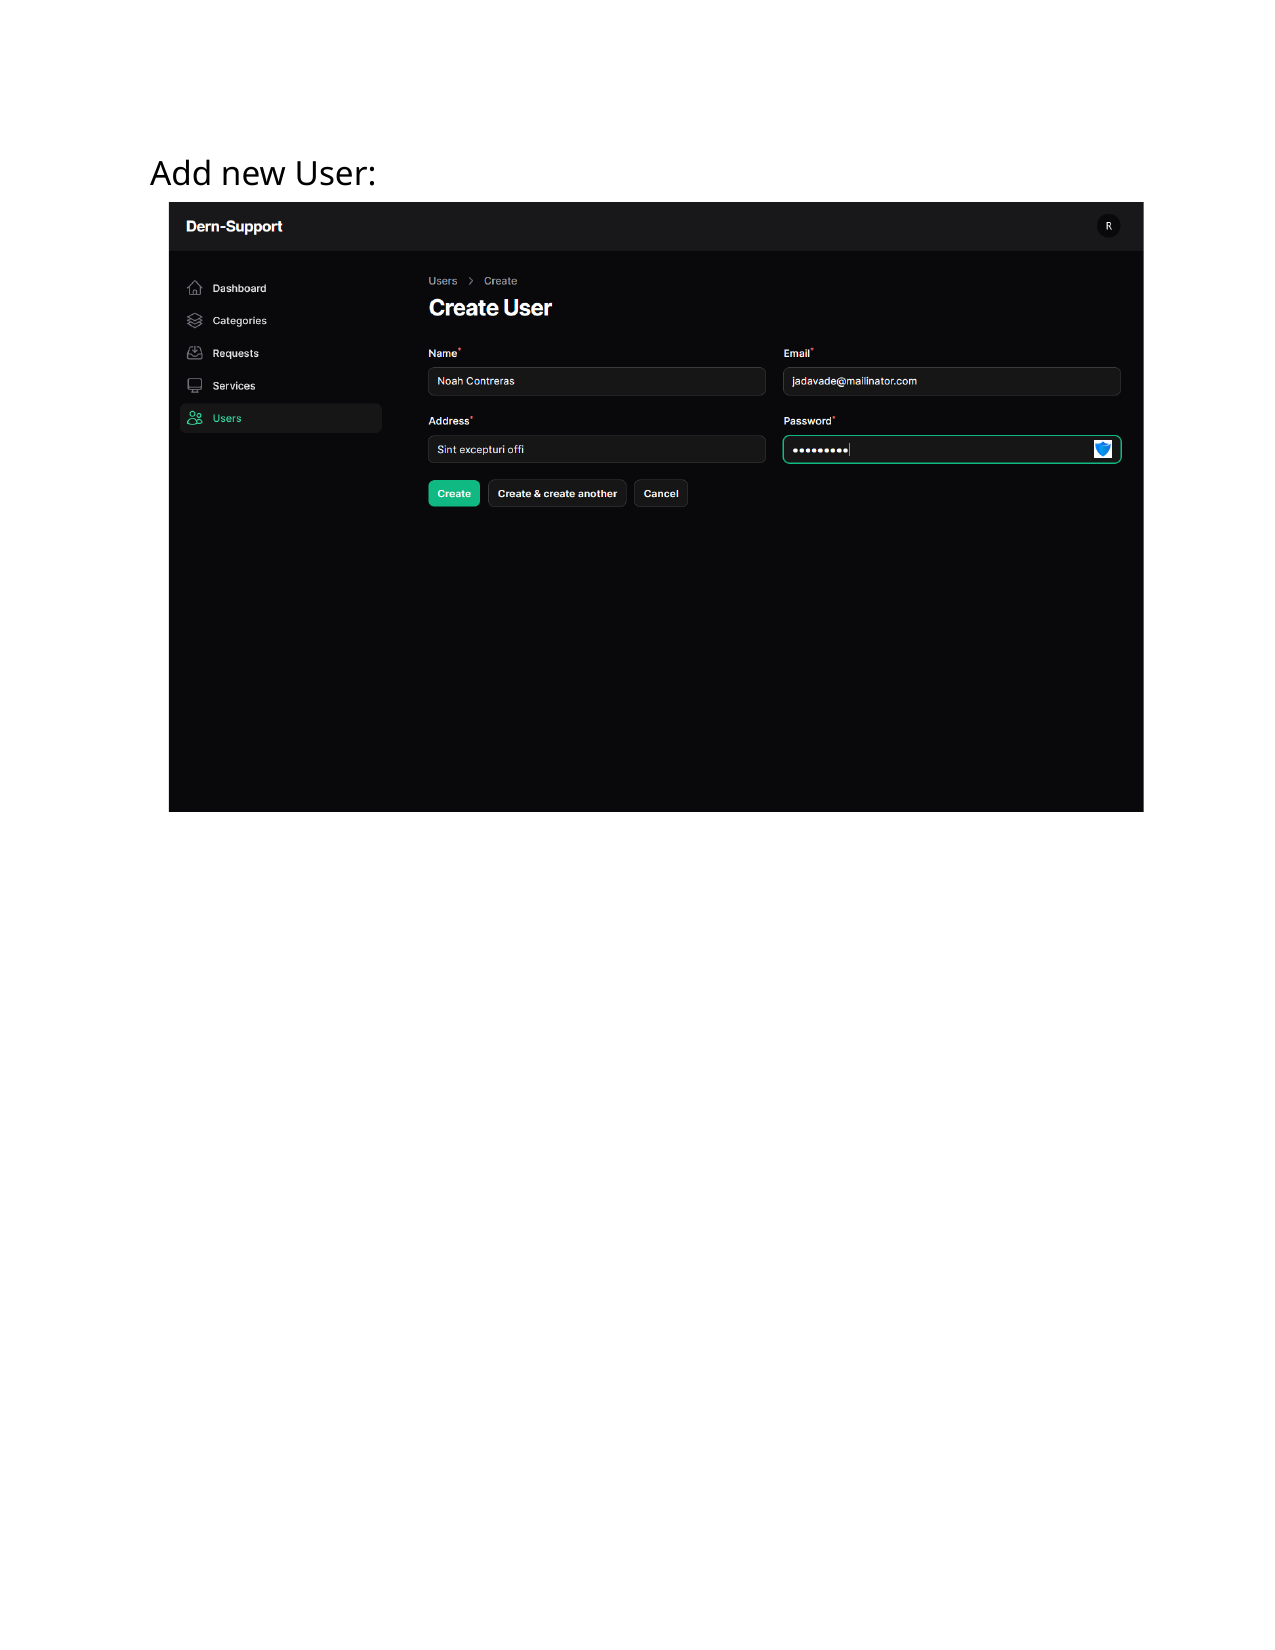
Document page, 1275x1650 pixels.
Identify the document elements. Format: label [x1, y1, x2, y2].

picture [168, 202, 1144, 812]
